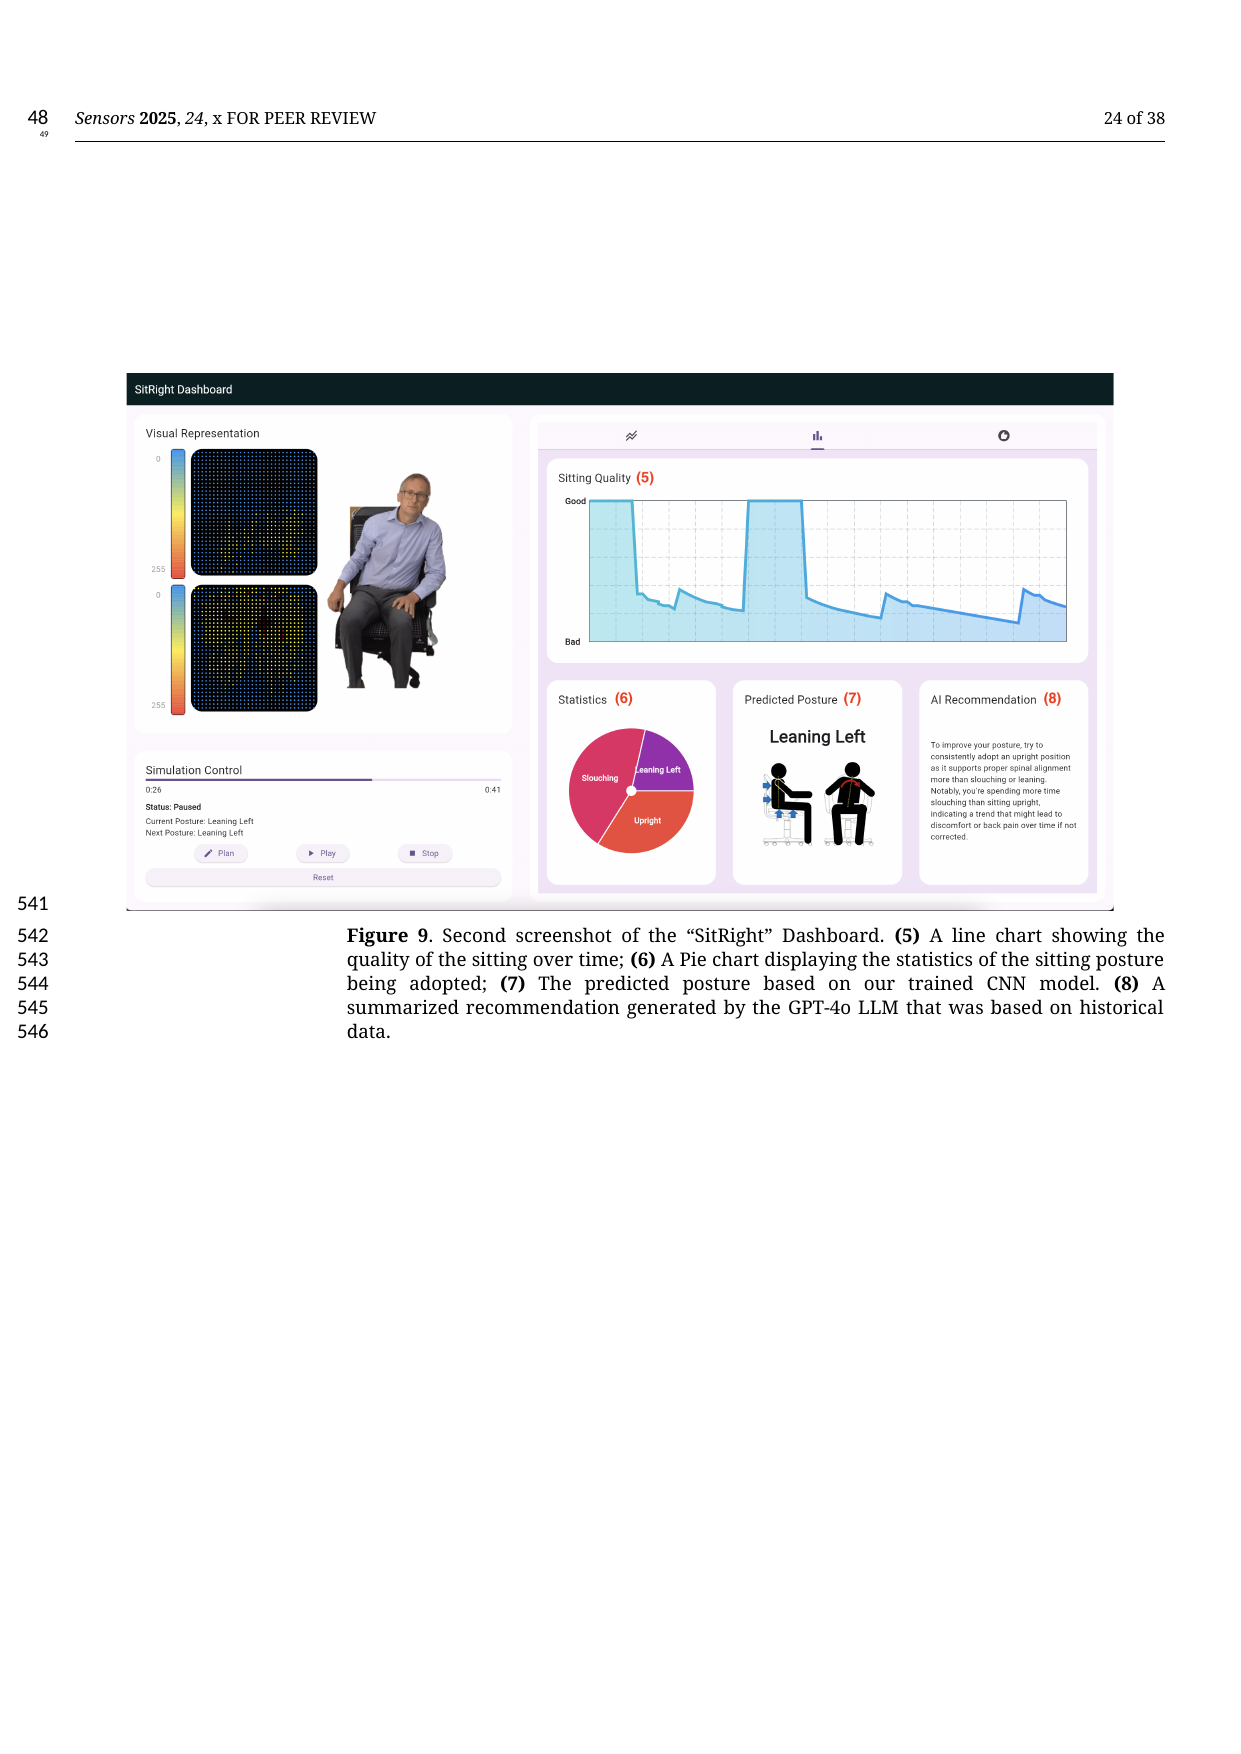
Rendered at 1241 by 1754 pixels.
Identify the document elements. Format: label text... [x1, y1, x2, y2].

picture [126, 373, 1114, 911]
text Figure 9. Second screenshot of the “SitRight” Dashboard. (5) A line chart showing the quality of the sitting over time; (6) A Pie chart displaying the statistics of the sitting posture being adopted; (7) The predicted posture based on our trained CNN model. (8) A summarized recommendation generated by the GPT-4o LLM that was based on historical data. [347, 923, 1165, 1044]
